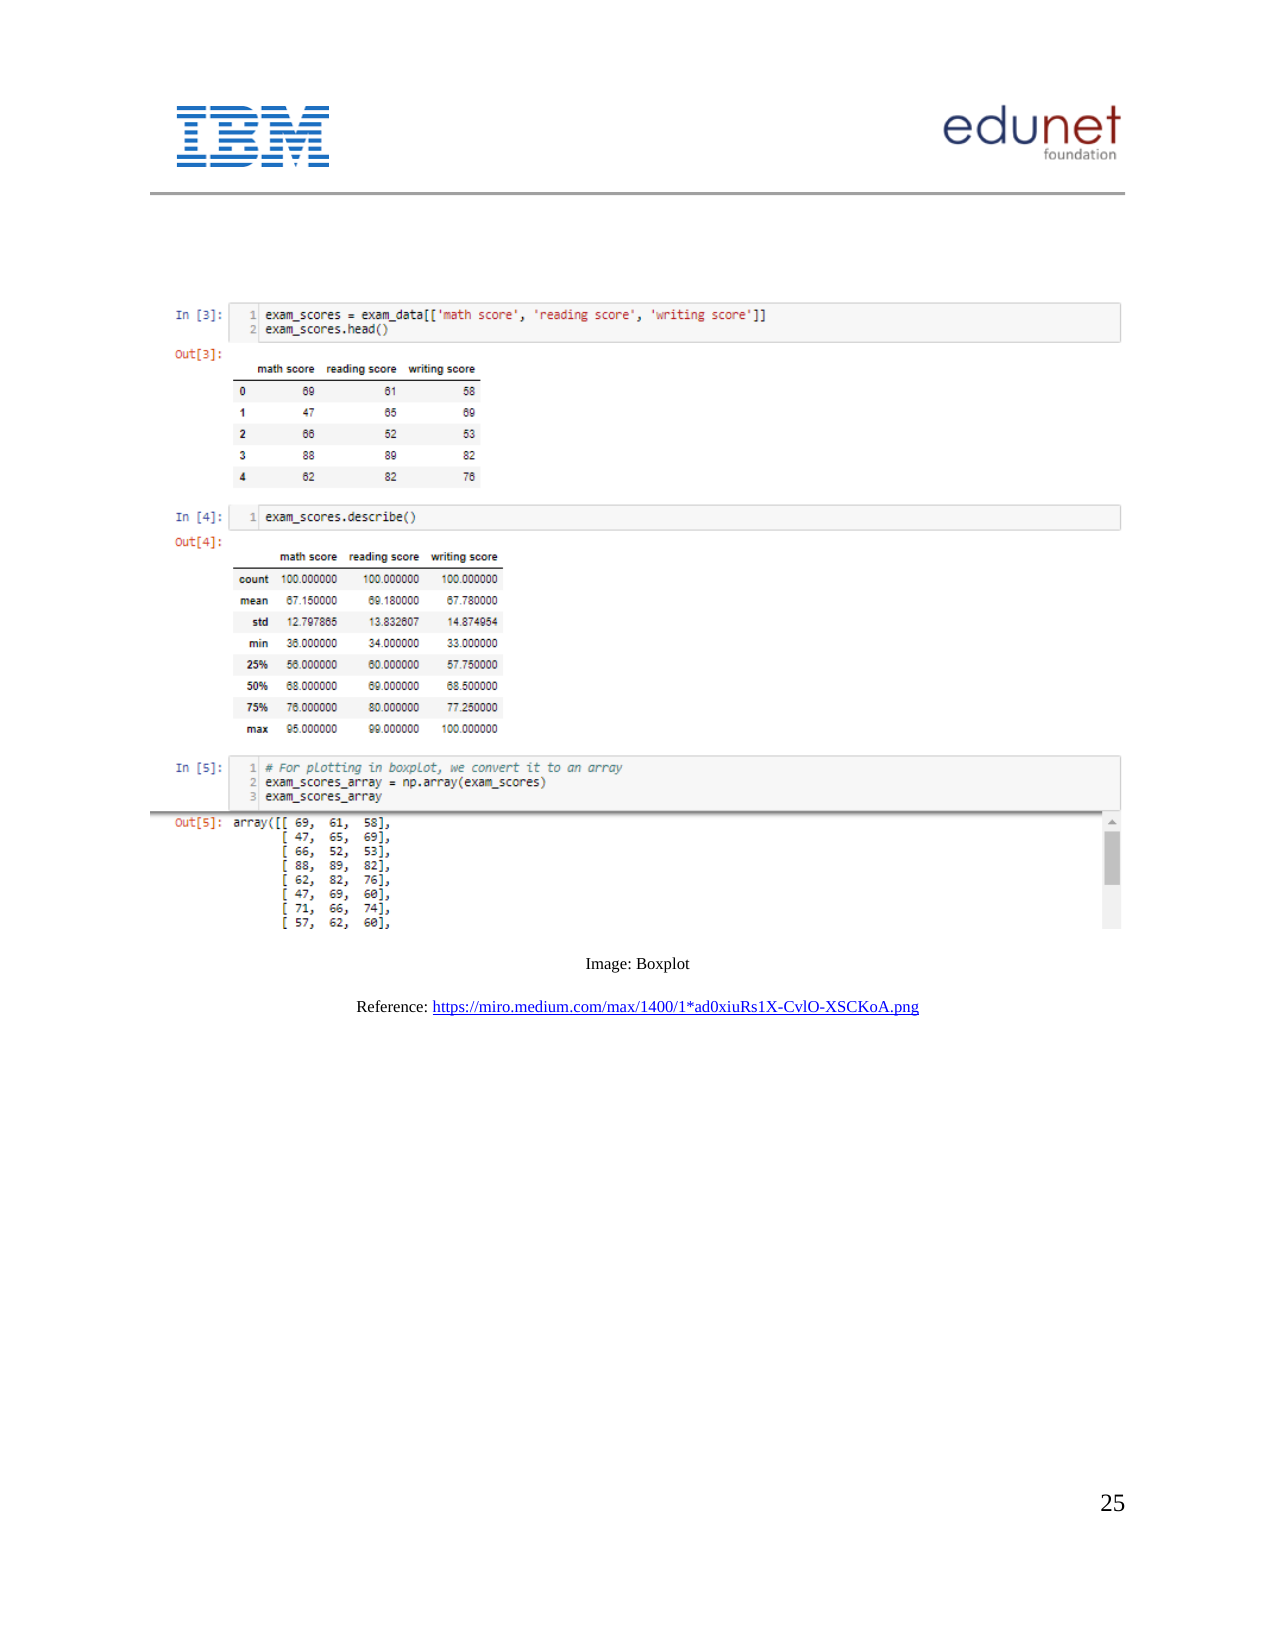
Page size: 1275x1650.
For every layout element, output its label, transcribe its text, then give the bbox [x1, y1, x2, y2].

picture [150, 299, 1125, 929]
picture [176, 106, 329, 167]
picture [941, 95, 1125, 167]
text Reference: https://miro.medium.com/max/1400/1*ad0xiuRs1X-CvlO-XSCKoA.png [150, 997, 1125, 1016]
text Image: Boxplot [150, 954, 1125, 973]
